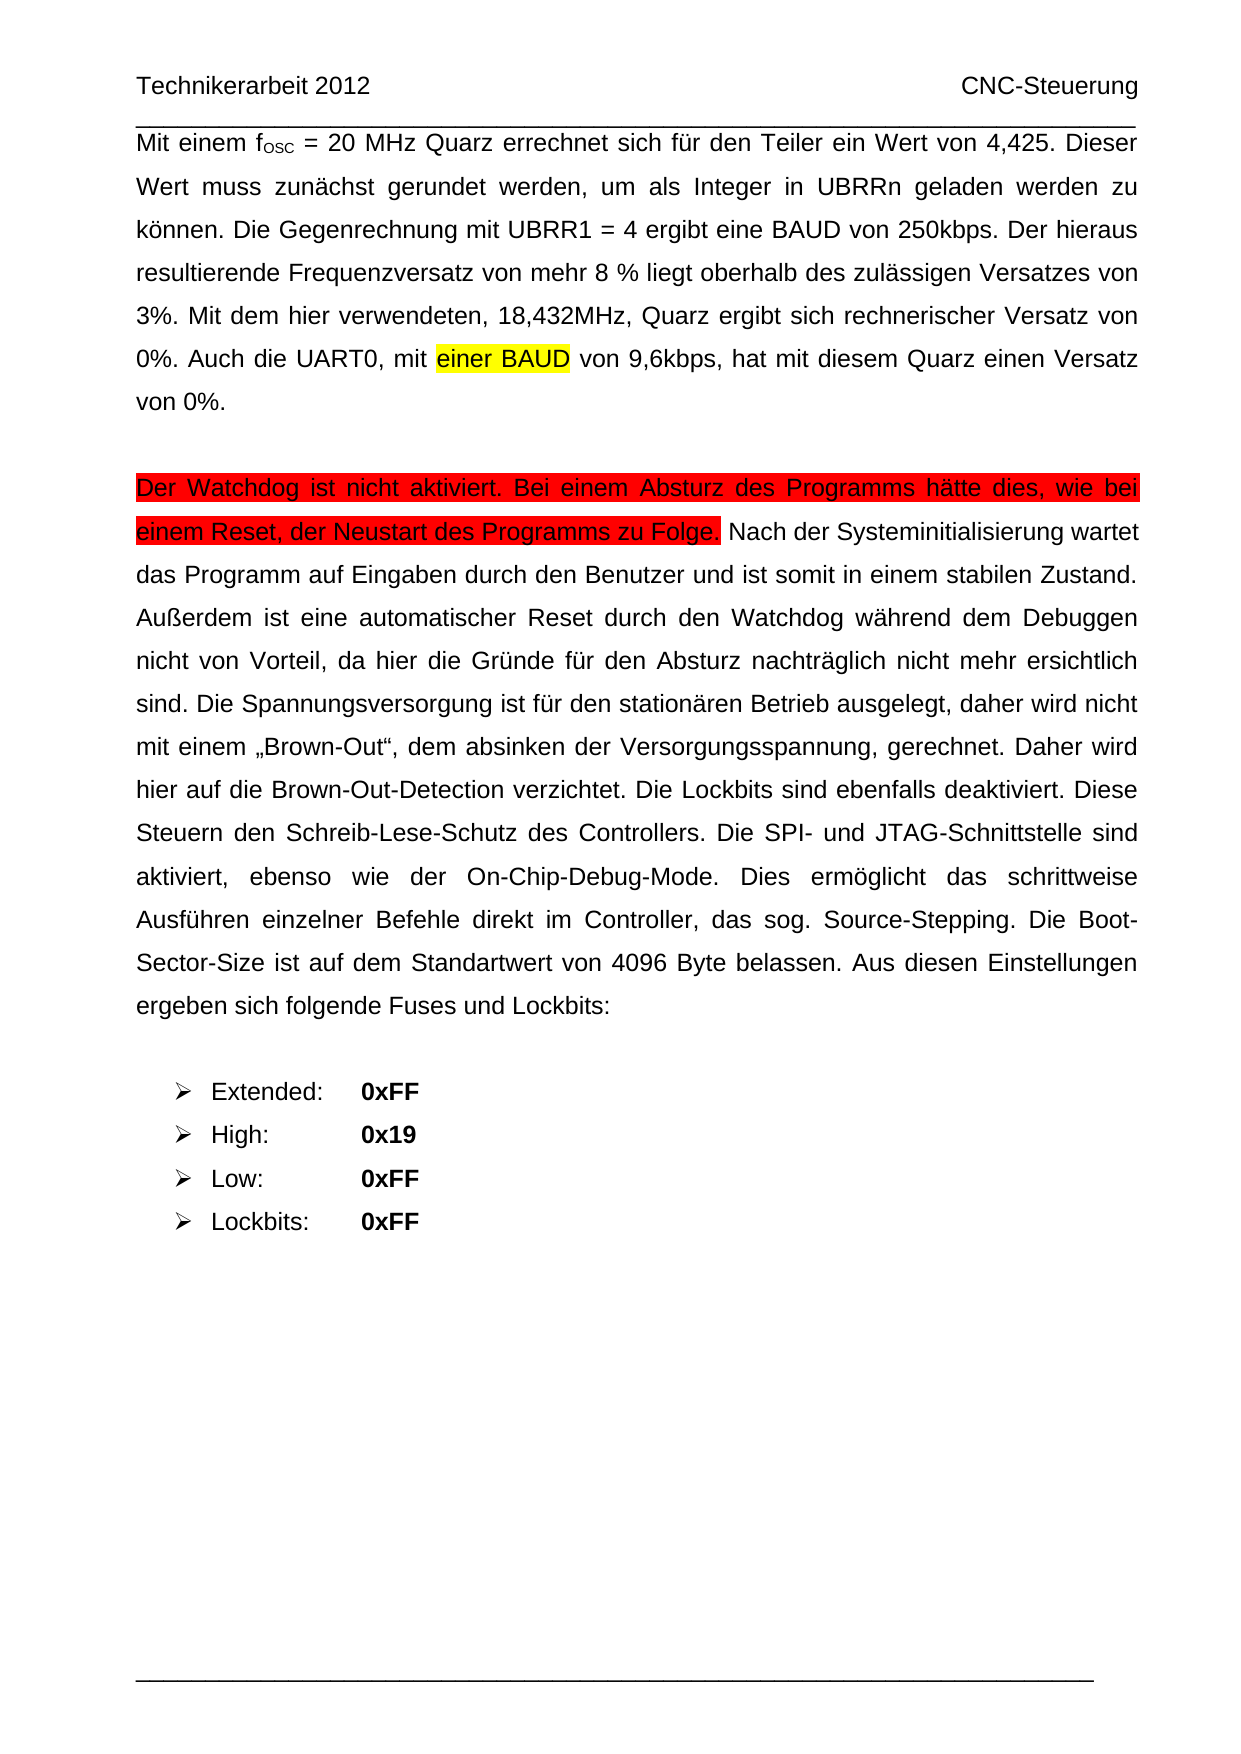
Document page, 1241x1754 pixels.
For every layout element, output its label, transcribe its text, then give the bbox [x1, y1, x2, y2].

text Mit einem fOSC = 20MHz Quarz errechnet sich von 4,425. Dieser Wert muss zunächst gerundet werden, um als Integer in UBRRn geladen werden zu können. Die Gegenrechnung mit UBRR1 = 4 ergibt eine BAUD von 250kbps. Der hieraus resultierende Frequenzversatz von mehr 8 % liegt des zulässigen Versatzes von 3%. Mit dem hier verwendeten, 18,432MHz, Quarz ergibt sich rechnerischer Versatz von 0%. Auch die UART0, mit einer BAUD von 9,6kbps, hat mit diesem Quarz einen Versatz von 0%. [136, 128, 1140, 416]
list High: 0x19 [173, 1120, 1140, 1149]
list Extended: 0xFF [173, 1077, 1140, 1106]
list Lockbits: 0xFF [173, 1207, 1140, 1236]
text Der Watchdog. Bei einem Absturz des Programms dies, wie bei einem Reset, der Neustart des Programms zu Folge. Nach der Systeminitialisierung wartet das Programm auf Eingaben durch den Benutzer und ist somit in einem stabilen Zustand. Außerdem ist eine automatischer Reset durch den Watchdog während dem Debuggen nicht von Vorteil, da hier die Gründe für den Absturz nachträglich nicht mehr ersichtlich sind. Die Spannungsversorgung ist für den stationären Betrieb ausgelegt, daher wird nicht mit einem „Brown-Out“, dem absinken der Versorgungsspannung, gerechnet. Daher wird hier auf die Brown-Out-Detection verzichtet. Die Lockbits sind ebenfalls deaktiviert. Diese Steuern den Schreib-Lese-Schutz des Controllers. Die SPI- und JTAG-Schnittstelle sind aktiviert, ebenso wie der On-Chip-Debug-Mode. Dies ermöglicht das schrittweise Ausführen einzelner Befehle direkt im Controller, das sog. Source-Stepping. Die Boot-Sector-Size auf Standar 4096 Byte belassen. Aus diesen Einstellungen ergeben sich folgende Fuses und Lockbits: [136, 502, 1140, 1019]
list Low: 0xFF [173, 1163, 1140, 1192]
